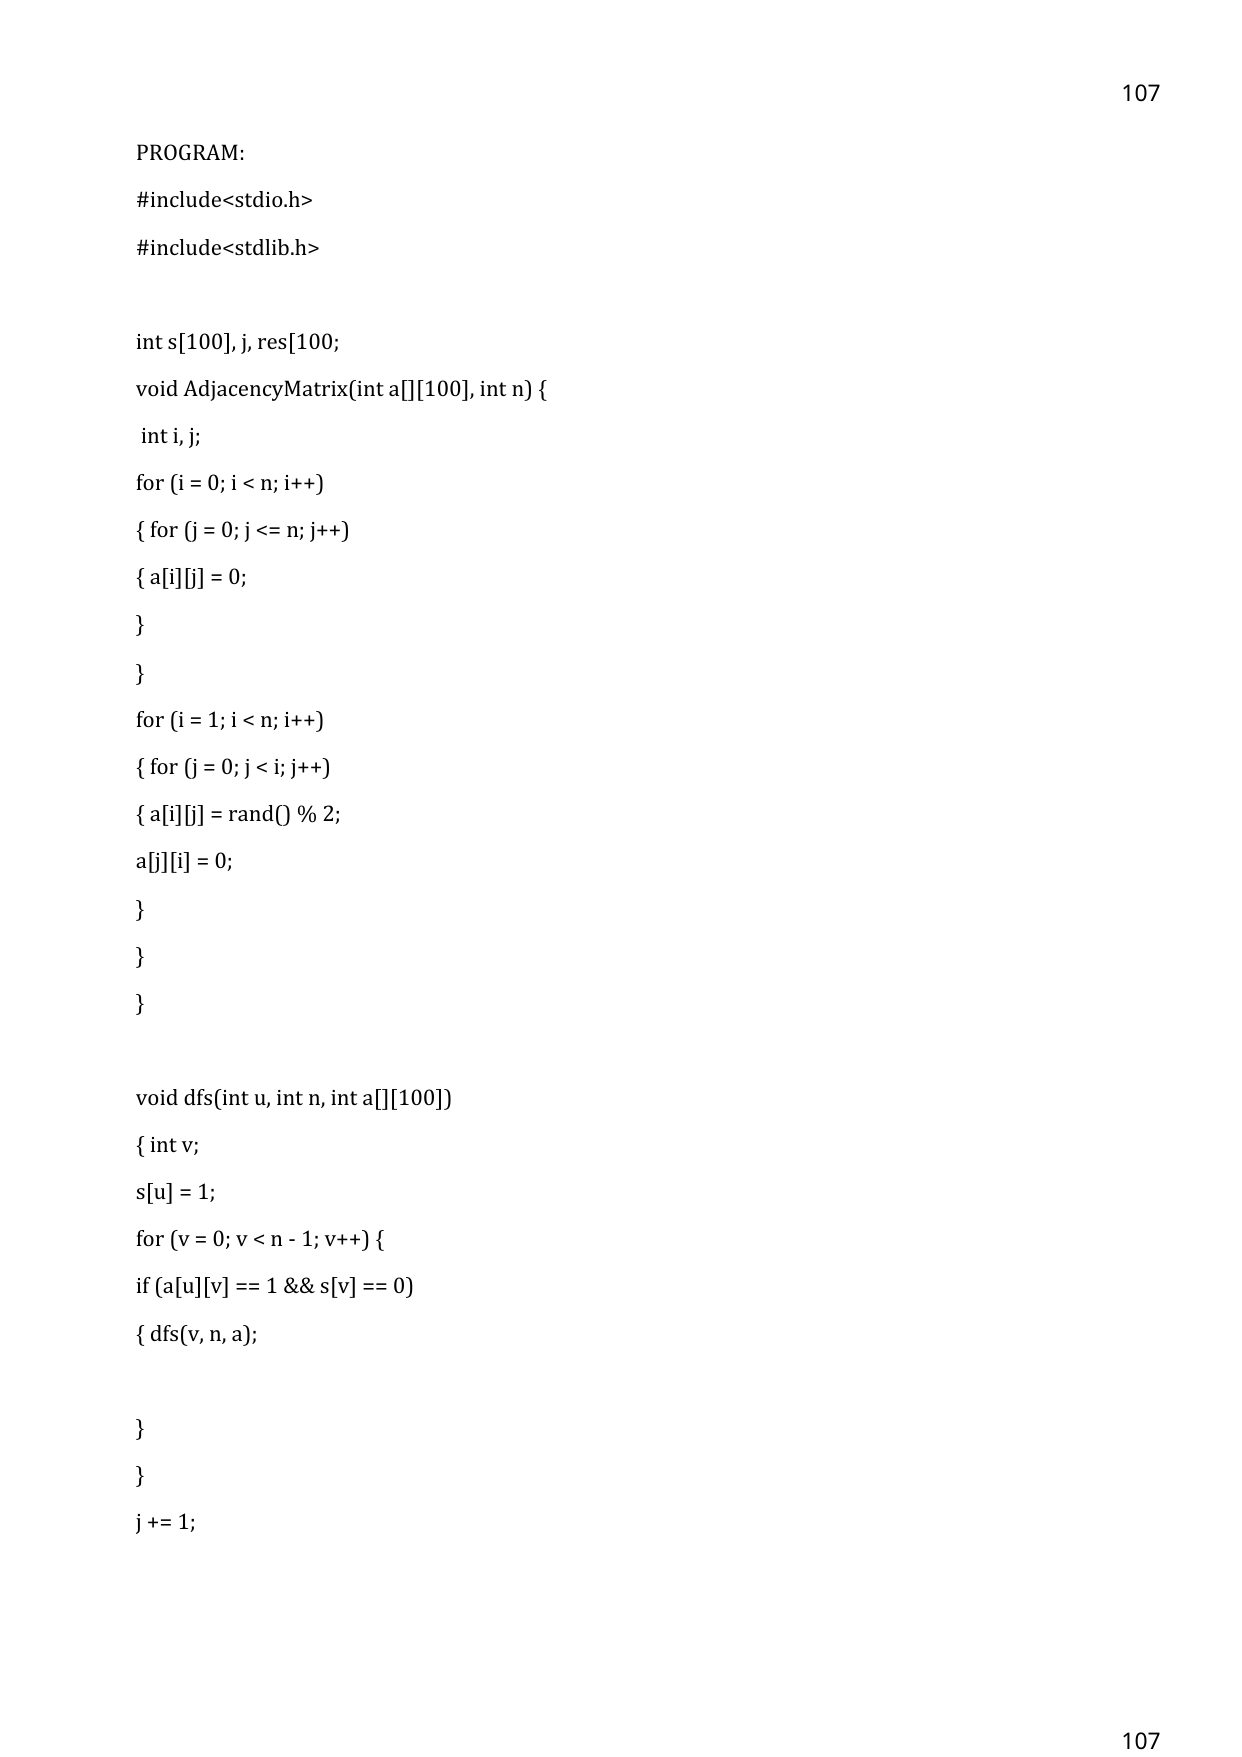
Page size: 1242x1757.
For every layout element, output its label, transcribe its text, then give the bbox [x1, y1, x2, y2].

text #include<stdio.h> #include<stdlib.h> [136, 186, 412, 260]
text if (a[u][v] == 1 && s[v] == 0) { dfs(v, n, a); [136, 1272, 465, 1346]
text } [136, 1413, 1160, 1440]
text int s[100], j, res[100; [136, 327, 1160, 354]
text void AdjacencyMatrix(int a[][100], int n) { int i, j; [136, 374, 552, 448]
text a[j][i] = 0; [136, 847, 1160, 874]
text void dfs(int u, int n, int a[][100]) { int v; [136, 1083, 476, 1157]
text for (i = 0; i < n; i++) { for (j = 0; j <= n; j++) { a[i][j] = 0; [136, 469, 359, 589]
text for (i = 1; i < n; i++) { for (j = 0; j < i; j++) { a[i][j] = rand() % 2; [136, 706, 359, 827]
text } [136, 1461, 1160, 1487]
text for (v = 0; v < n - 1; v++) { [136, 1225, 1160, 1252]
text } [136, 609, 1160, 636]
text } [136, 942, 1160, 968]
text s[u] = 1; [136, 1178, 1160, 1204]
text j += 1; [136, 1508, 1160, 1535]
text } [136, 894, 1160, 921]
text PROGRAM: [136, 139, 1160, 166]
text } [136, 659, 1160, 686]
text } [136, 989, 1160, 1016]
